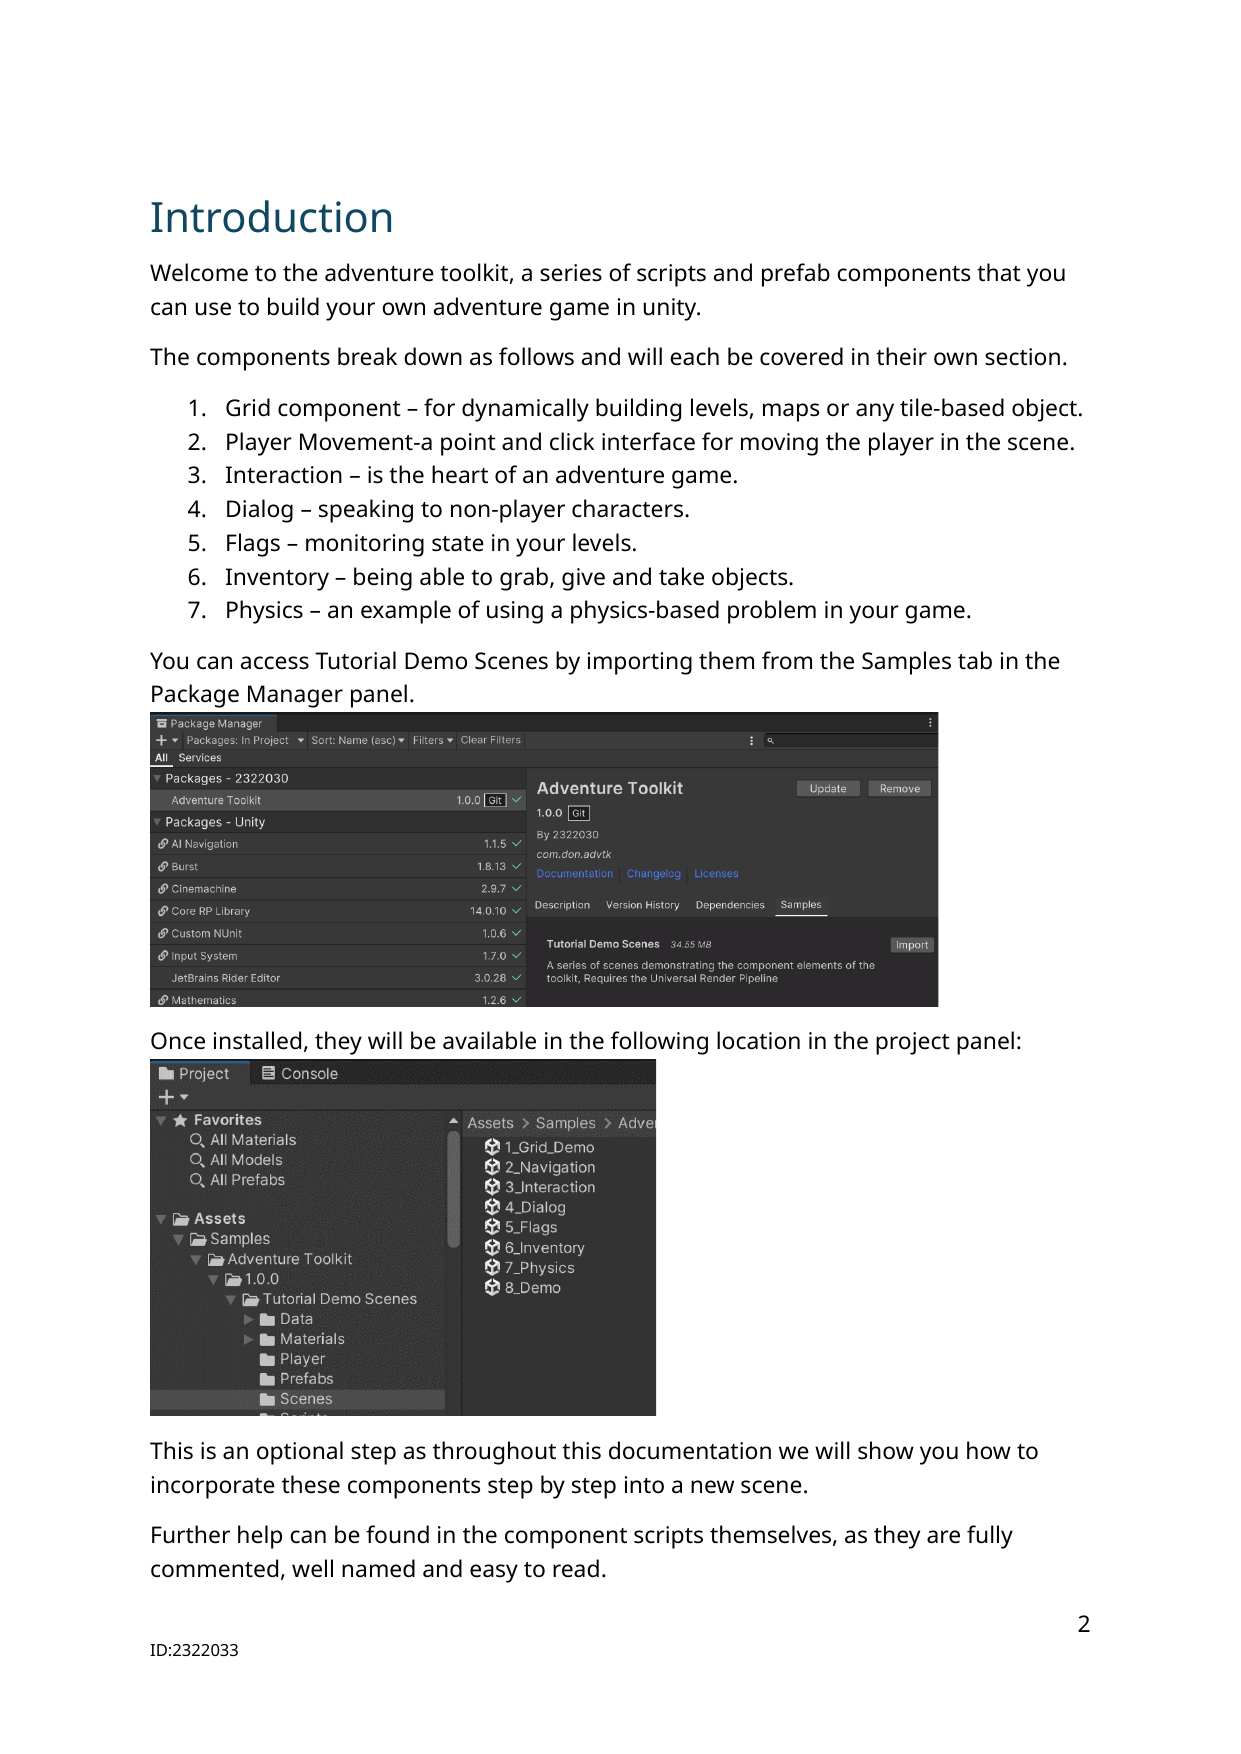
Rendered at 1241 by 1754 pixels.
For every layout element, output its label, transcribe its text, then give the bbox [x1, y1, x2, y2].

text The components break down as follows and will each be covered in their own section. [150, 341, 1090, 372]
list Player Movement-a point and click interface for moving the player in the scene. [187, 425, 1090, 457]
list Flags – monitoring state in your levels. [187, 527, 1090, 558]
text Welcome to the adventure toolkit, a series of scripts and prefab components that you can use to build your own adventure game in unity. [150, 257, 1090, 322]
text Further help can be found in the component scripts themselves, as they are fully commented, well named and easy to read. [150, 1519, 1090, 1584]
picture [150, 1059, 657, 1416]
picture [150, 712, 939, 1007]
list Dialog – speaking to non-player characters. [187, 493, 1090, 524]
subtitle Introduction [150, 187, 1090, 244]
list Physics – an example of using a physics-based problem in your game. [187, 594, 1090, 625]
list Interaction – is the heart of an adventure game. [187, 459, 1090, 490]
list Grid component – for dynamically building levels, maps or any tile-based object. [187, 392, 1090, 423]
list Inventory – being able to grab, give and take objects. [187, 560, 1090, 592]
text This is an optional step as throughout this documentation we will show you how to incorporate these components step by step into a new scene. [150, 1435, 1090, 1500]
